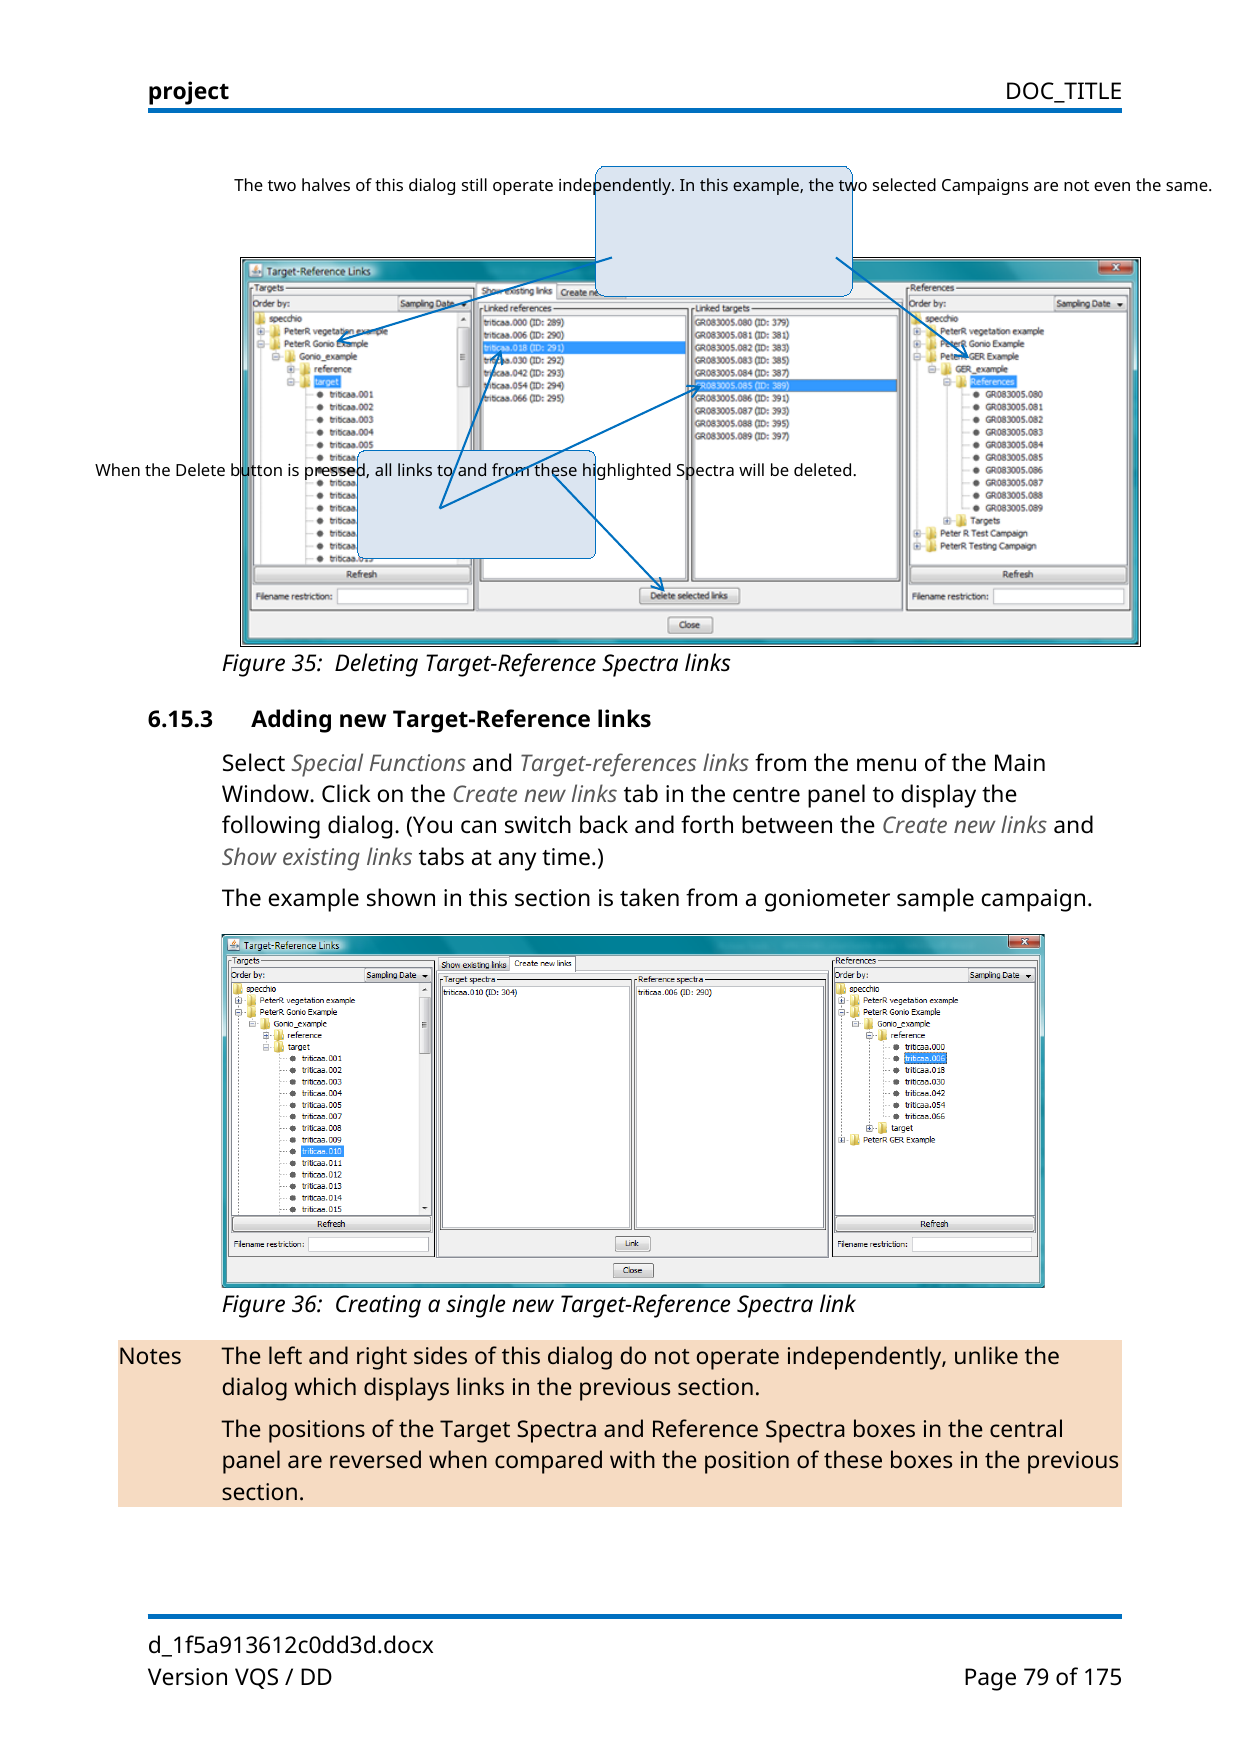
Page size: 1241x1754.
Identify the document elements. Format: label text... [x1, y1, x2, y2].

subtitle Adding new Target-Reference links [148, 703, 1122, 734]
text The positions of the Target Spectra and Reference Spectra boxes in the central panel are reversed when compared with the position of these boxes in the previous section. [118, 1413, 1122, 1507]
text The example shown in this section is taken from a goniometer sample campaign. [222, 882, 1122, 913]
picture [241, 258, 1140, 646]
text Select Special Functions and Target-references links from the menu of the Main Window. Click on the Create new links tab in the centre panel to display the following dialog. (You can switch back and forth between the Create new links and Show existing links tabs at any time.) [222, 747, 1122, 872]
picture [221, 934, 1045, 1288]
text Notes The left and right sides of this dialog do not operate independently, unlike the dialog which displays links in the previous section. [118, 1340, 1122, 1402]
